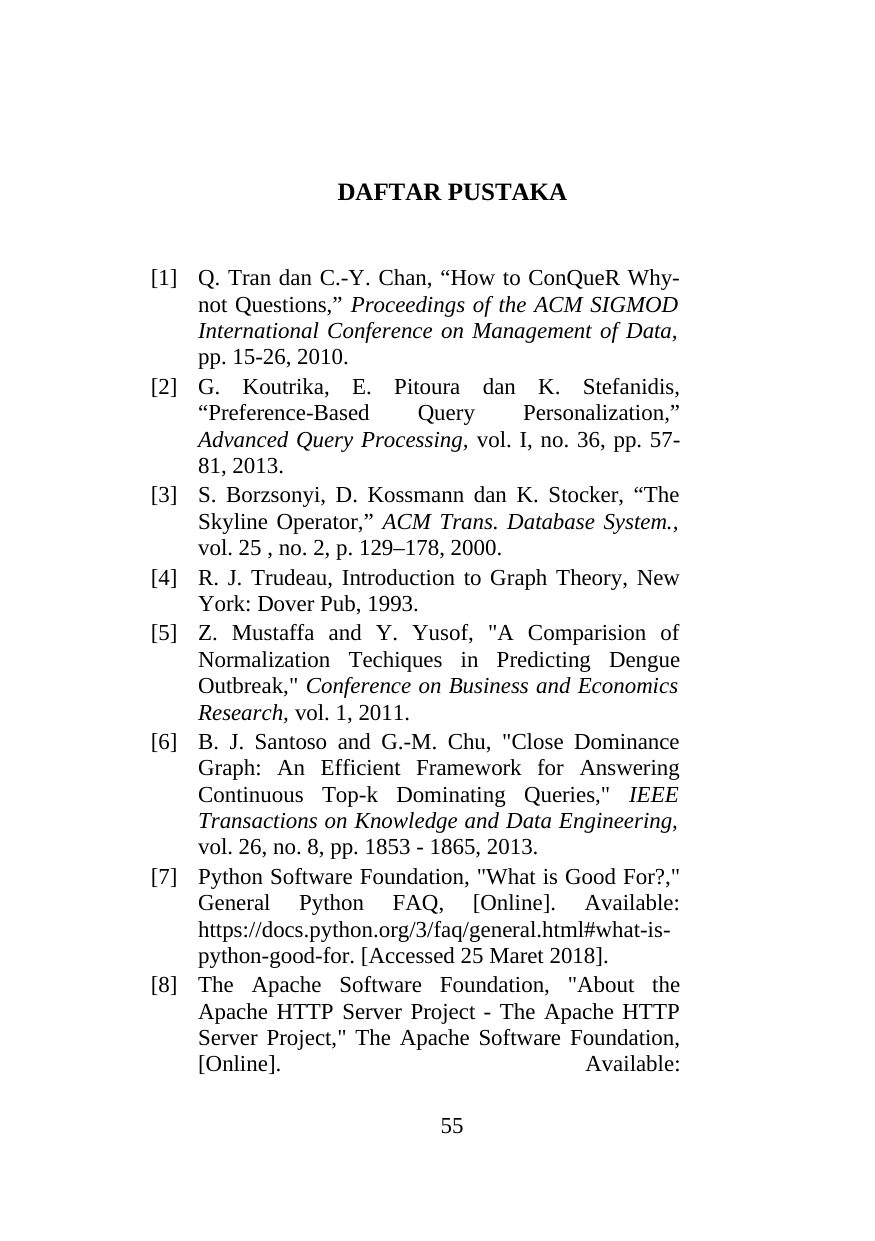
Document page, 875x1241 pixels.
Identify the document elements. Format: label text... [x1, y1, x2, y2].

subtitle DAFTAR PUSTAKA [148, 177, 756, 206]
